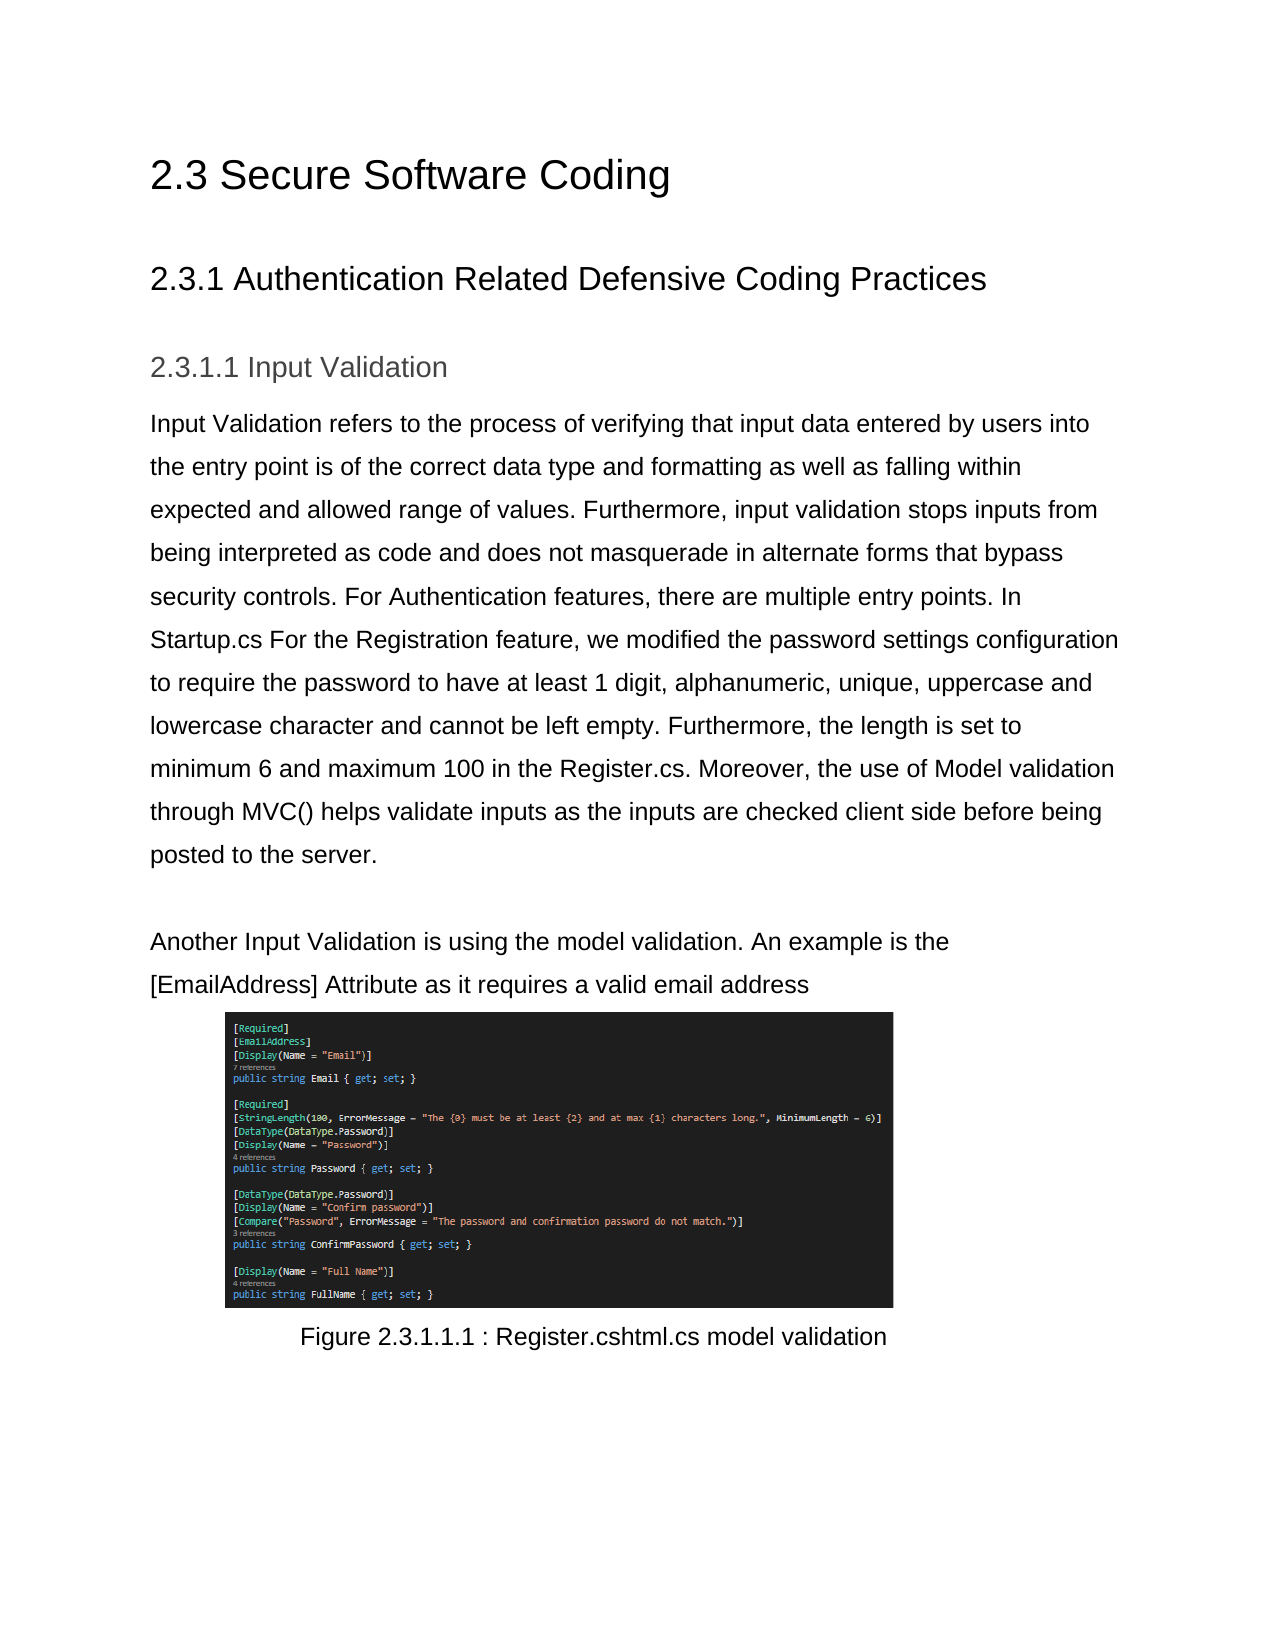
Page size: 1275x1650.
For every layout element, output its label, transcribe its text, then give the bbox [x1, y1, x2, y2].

text Another Input Validation is using the model validation. An example is the [EmailAddress] Attribute as it requires a valid email address [150, 926, 1125, 998]
text Figure 2.3.1.1.1 : Register.cshtml.cs model validation [225, 1322, 1125, 1350]
picture [225, 1012, 894, 1308]
subtitle 2.3.1 Authentication Related Defensive Coding Practices [150, 259, 1125, 298]
subtitle 2.3.1.1 Input Validation [150, 350, 1125, 384]
subtitle 2.3 Secure Software Coding [150, 150, 1125, 198]
text Input Validation refers to the process of verifying that input data entered by users into the entry point is of the correct data type and formatting as well as falling within expected and allowed range of values. Furthermore, input validation stops inputs from being interpreted as code and does not masquerade in alternate forms that bypass security controls. For Authentication features, there are multiple entry points. In Startup.cs For the Registration feature, we modified the password settings configuration to require the password to have at least 1 digit, alphanumeric, unique, uppercase and lowercase character and cannot be left empty. Furthermore, the length is set to minimum 6 and maximum 100 in the Register.cs. Moreover, the use of Model validation through MVC() helps validate inputs as the inputs are checked client side before being posted to the server. [150, 409, 1125, 869]
